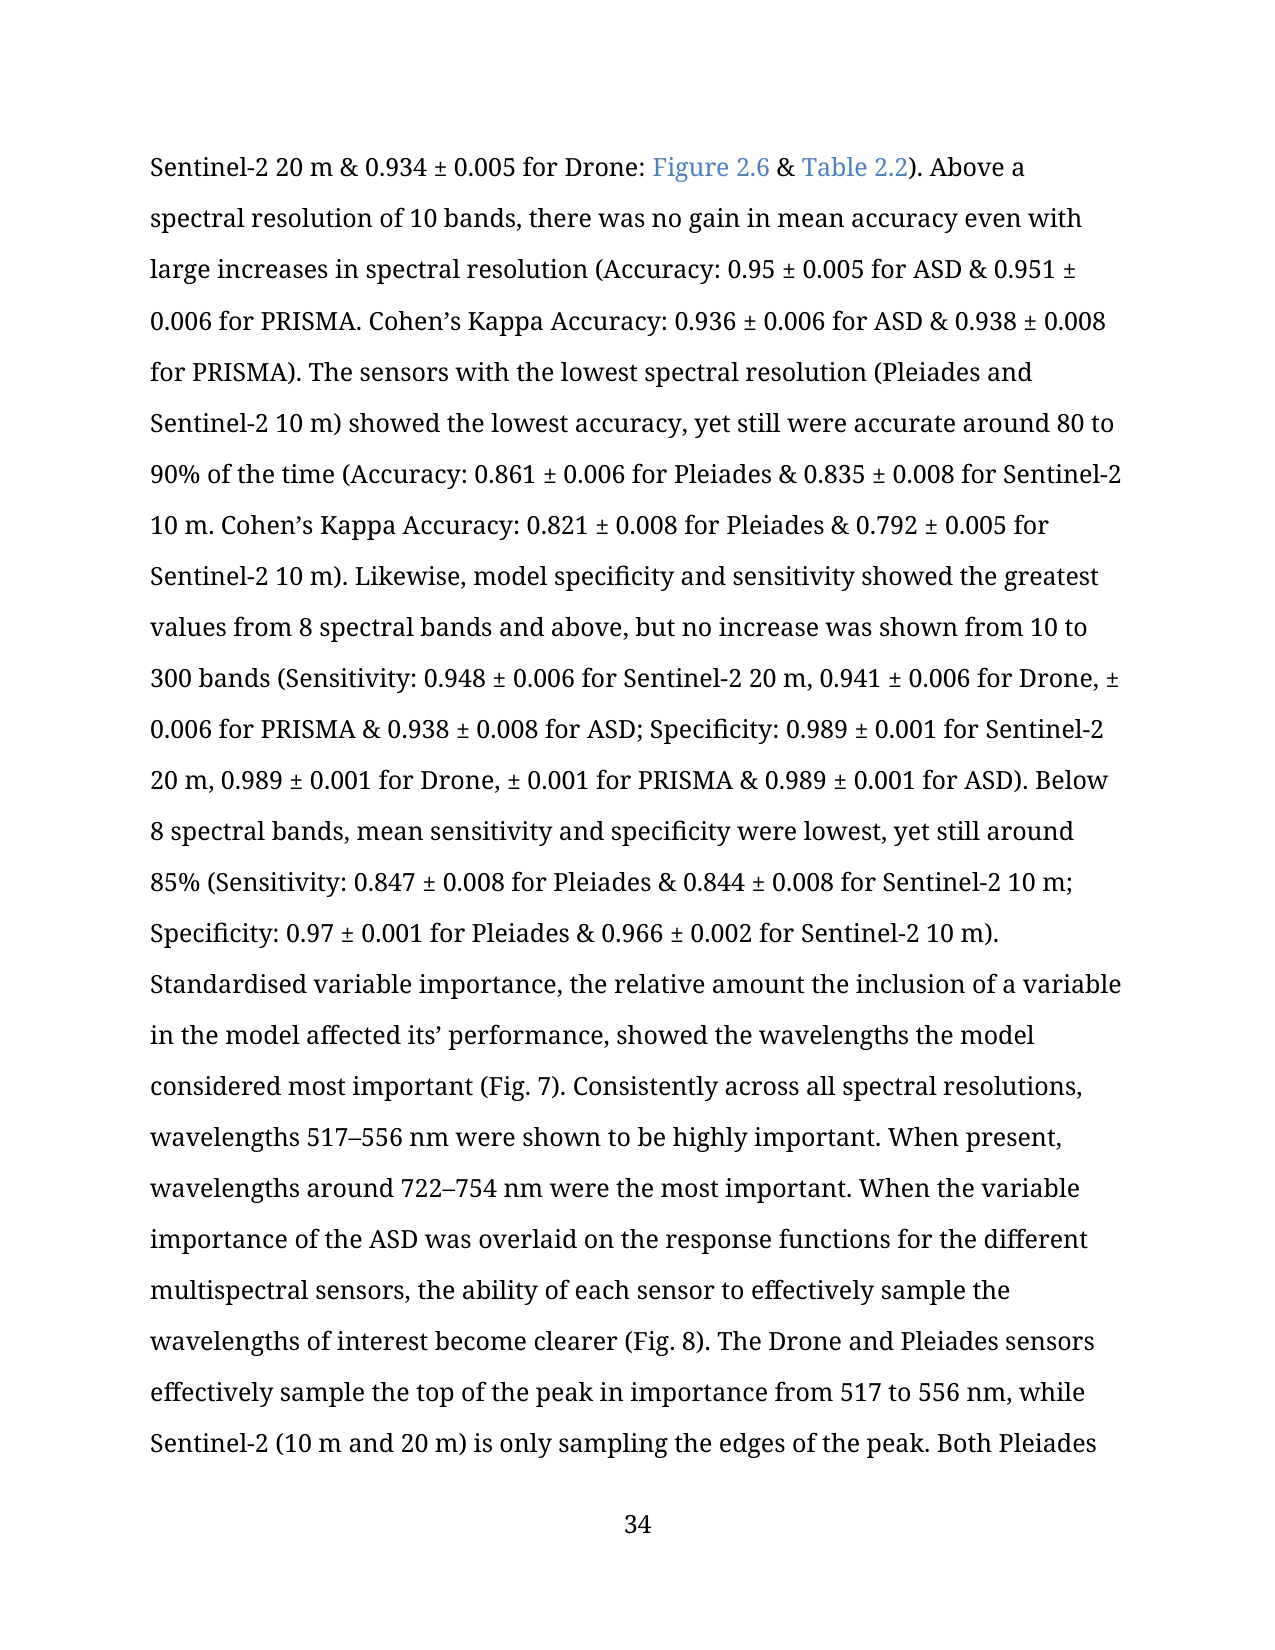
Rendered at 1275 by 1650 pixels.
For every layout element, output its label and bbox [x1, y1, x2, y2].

text [150, 150, 1125, 1460]
